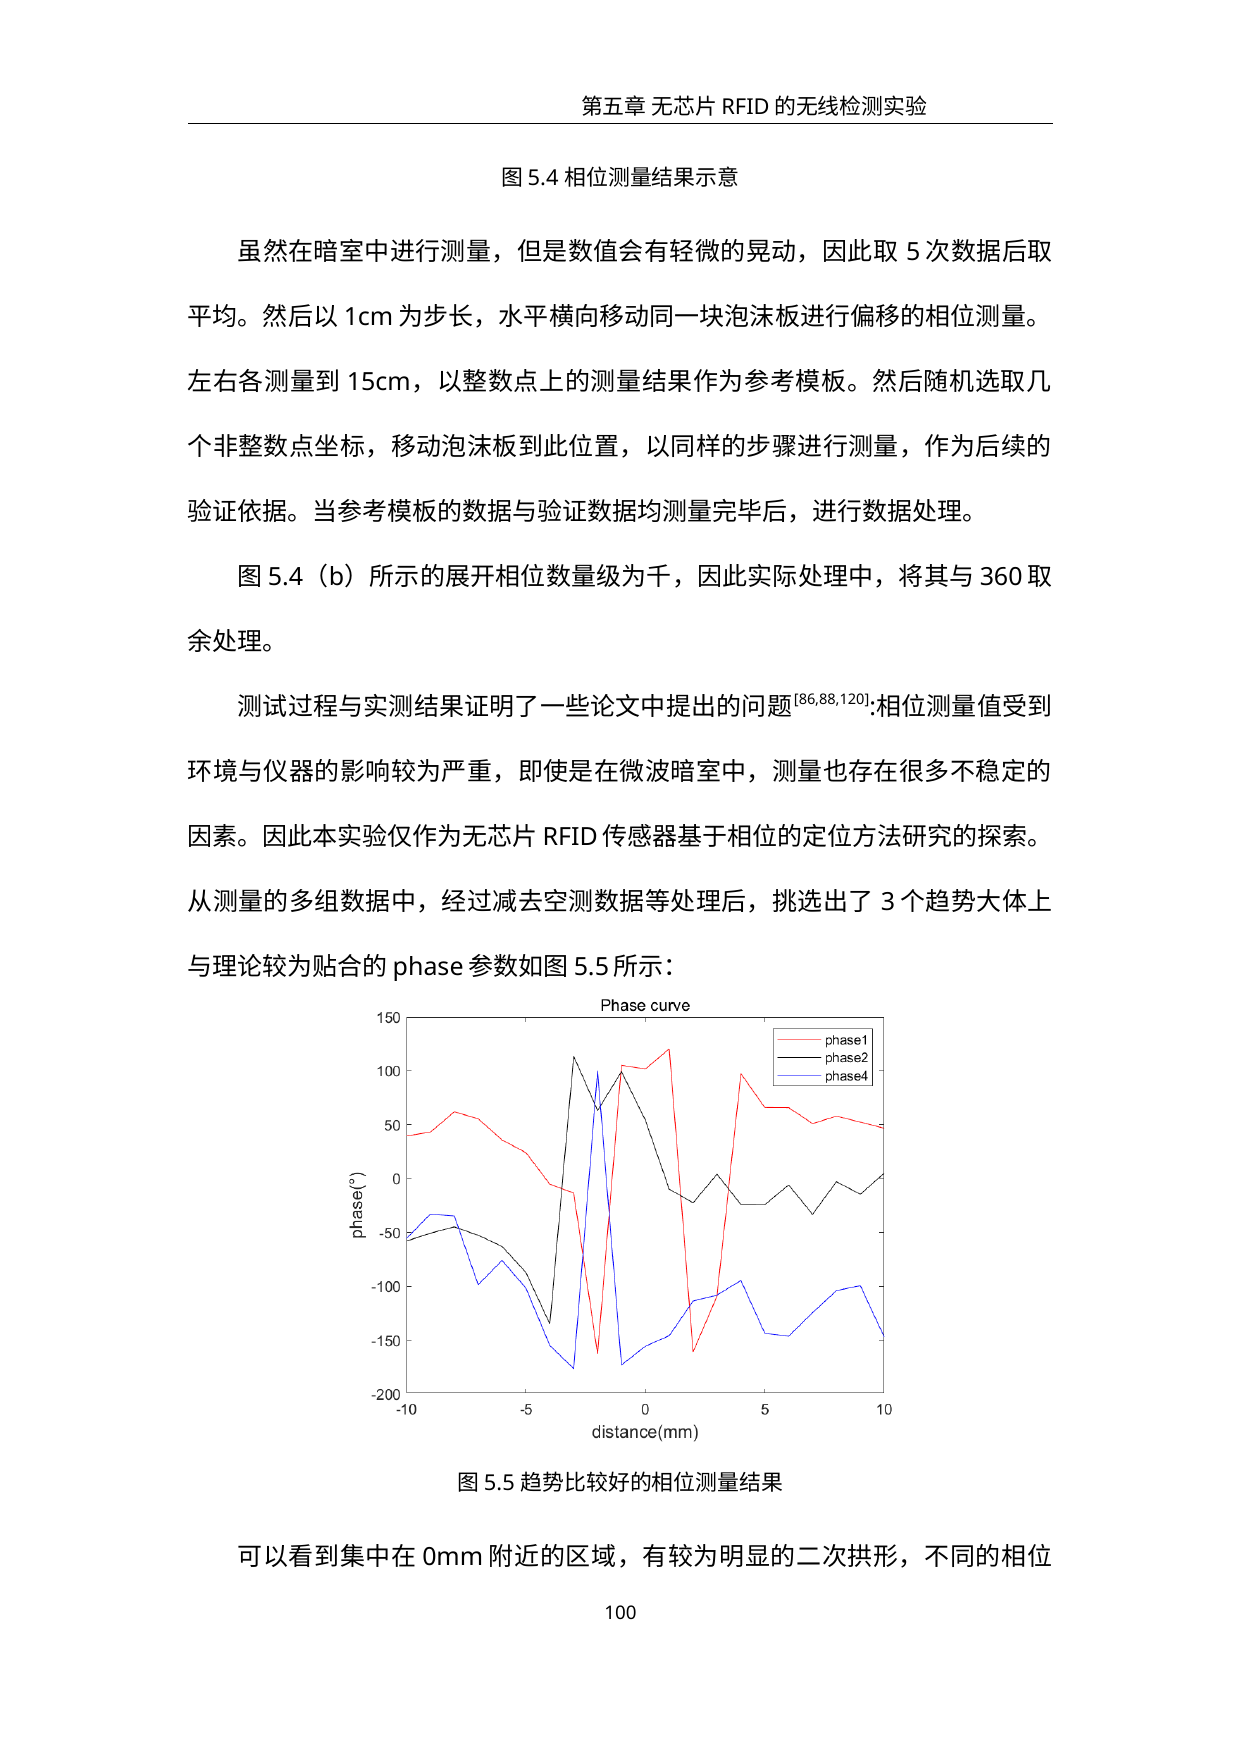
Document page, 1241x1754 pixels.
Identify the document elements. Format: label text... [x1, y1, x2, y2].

text 图5.5 趋势比较好的相位测量结果 [187, 1465, 1053, 1497]
text 图5.4 相位测量结果示意 [187, 160, 1053, 192]
picture [347, 997, 893, 1443]
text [187, 1522, 1053, 1587]
text 虽然在暗室中进行测量，但是数值会有轻微的晃动，因此取5次数据后取平均。然后以1cm为步长，水平横向移动同一块泡沫板进行偏移的相位测量。左右各测量到15cm，以整数点上的测量结果作为参考模板。然后随机选取几个非整数点坐标，移动泡沫板到此位置，以同样的步骤进行测量，作为后续的验证依据。当参考模板的数据与验证数据均测量完毕后，进行数据处理。 [187, 217, 1053, 542]
text 图5.4（b）所示的展开相位数量级为千，因此实际处理中，将其与360取余处理。 [187, 542, 1053, 672]
text 测试过程与实测结果证明了一些论文中提出的问题[86,88,120]:相位测量值受到环境与仪器的影响较为严重，即使是在微波暗室中，测量也存在很多不稳定的因素。因此本实验仅作为无芯片RFID传感器基于相位的定位方法研究的探索。从测量的多组数据中，经过减去空测数据等处理后，挑选出了3个趋势大体上与理论较为贴合的phase参数如图5.5所示： [187, 672, 1053, 997]
